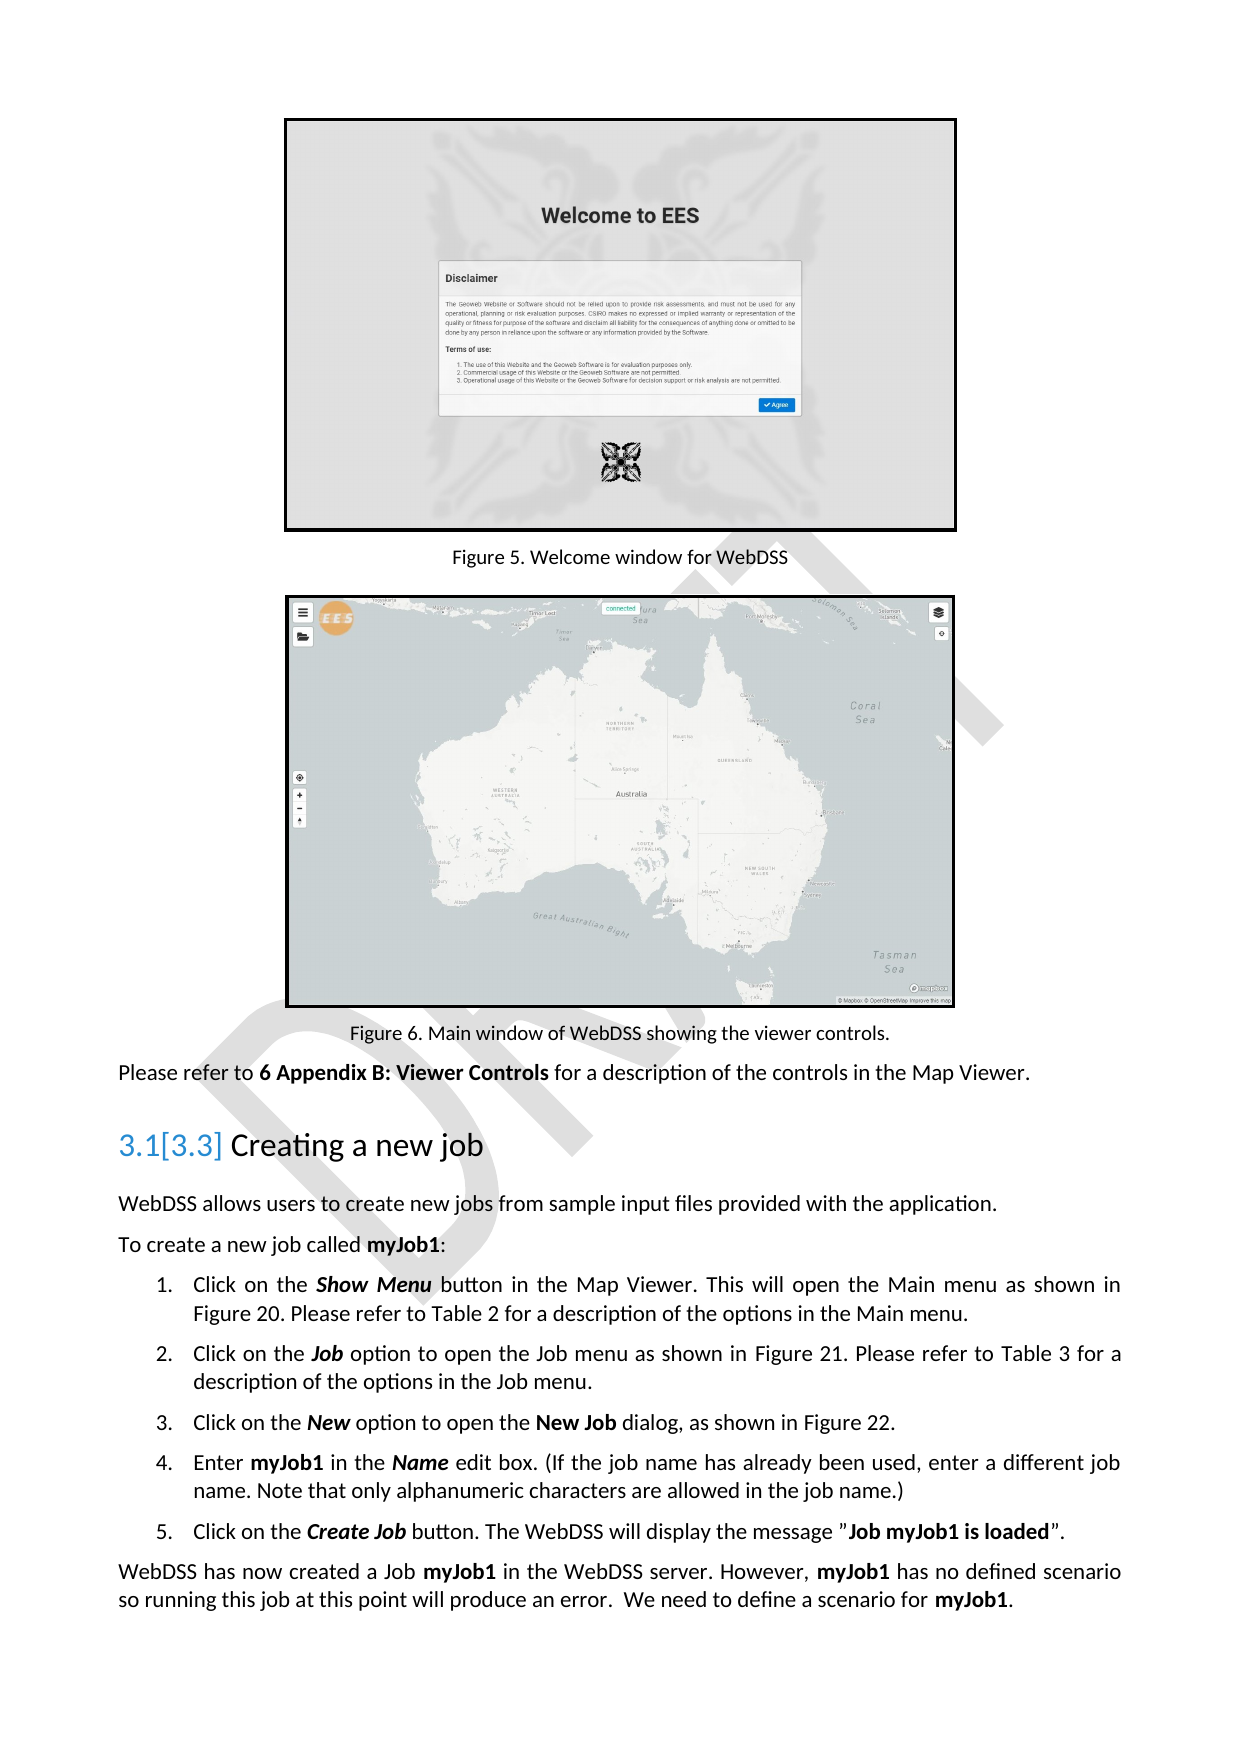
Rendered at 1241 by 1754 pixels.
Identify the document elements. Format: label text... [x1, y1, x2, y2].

picture [287, 121, 954, 528]
subtitle Creating a new job [118, 1124, 1122, 1164]
picture [289, 598, 952, 1005]
list Click on the Show Menu button in the Map Viewer. This will open the Main menu as shown in . Please refer to for a description of the options in the Main menu. [156, 1271, 1122, 1327]
text WebDSS allows users to create new jobs from sample input files provided with the application. [118, 1189, 1122, 1218]
list Click on the New option to open the New Job dialog, as shown in . [156, 1408, 1122, 1436]
text Figure . Welcome window for WebDSS [118, 544, 1122, 569]
text Please refer to 6 for a description of the controls in the Map Viewer. [118, 1058, 1122, 1086]
text WebDSS has now created a Job myJob1 in the WebDSS server. However, myJob1 has no defined scenario so running this job at this point will produce an error. We need to define a scenario for myJob1. [118, 1557, 1122, 1613]
list Click on the Job option to open the Job menu as shown in . Please refer to for a description of the options in the Job menu. [156, 1339, 1122, 1395]
list Enter myJob1 in the Name edit box. (If the job name has already been used, enter a different job name. Note that only alphanumeric characters are allowed in the job name.) [156, 1448, 1122, 1504]
list Click on the Create Job button. The WebDSS will display the message ”Job myJob1 is loaded”. [156, 1517, 1122, 1545]
text To create a new job called myJob1: [118, 1230, 1122, 1258]
text Figure . Main window of WebDSS showing the viewer controls. [118, 1020, 1122, 1046]
